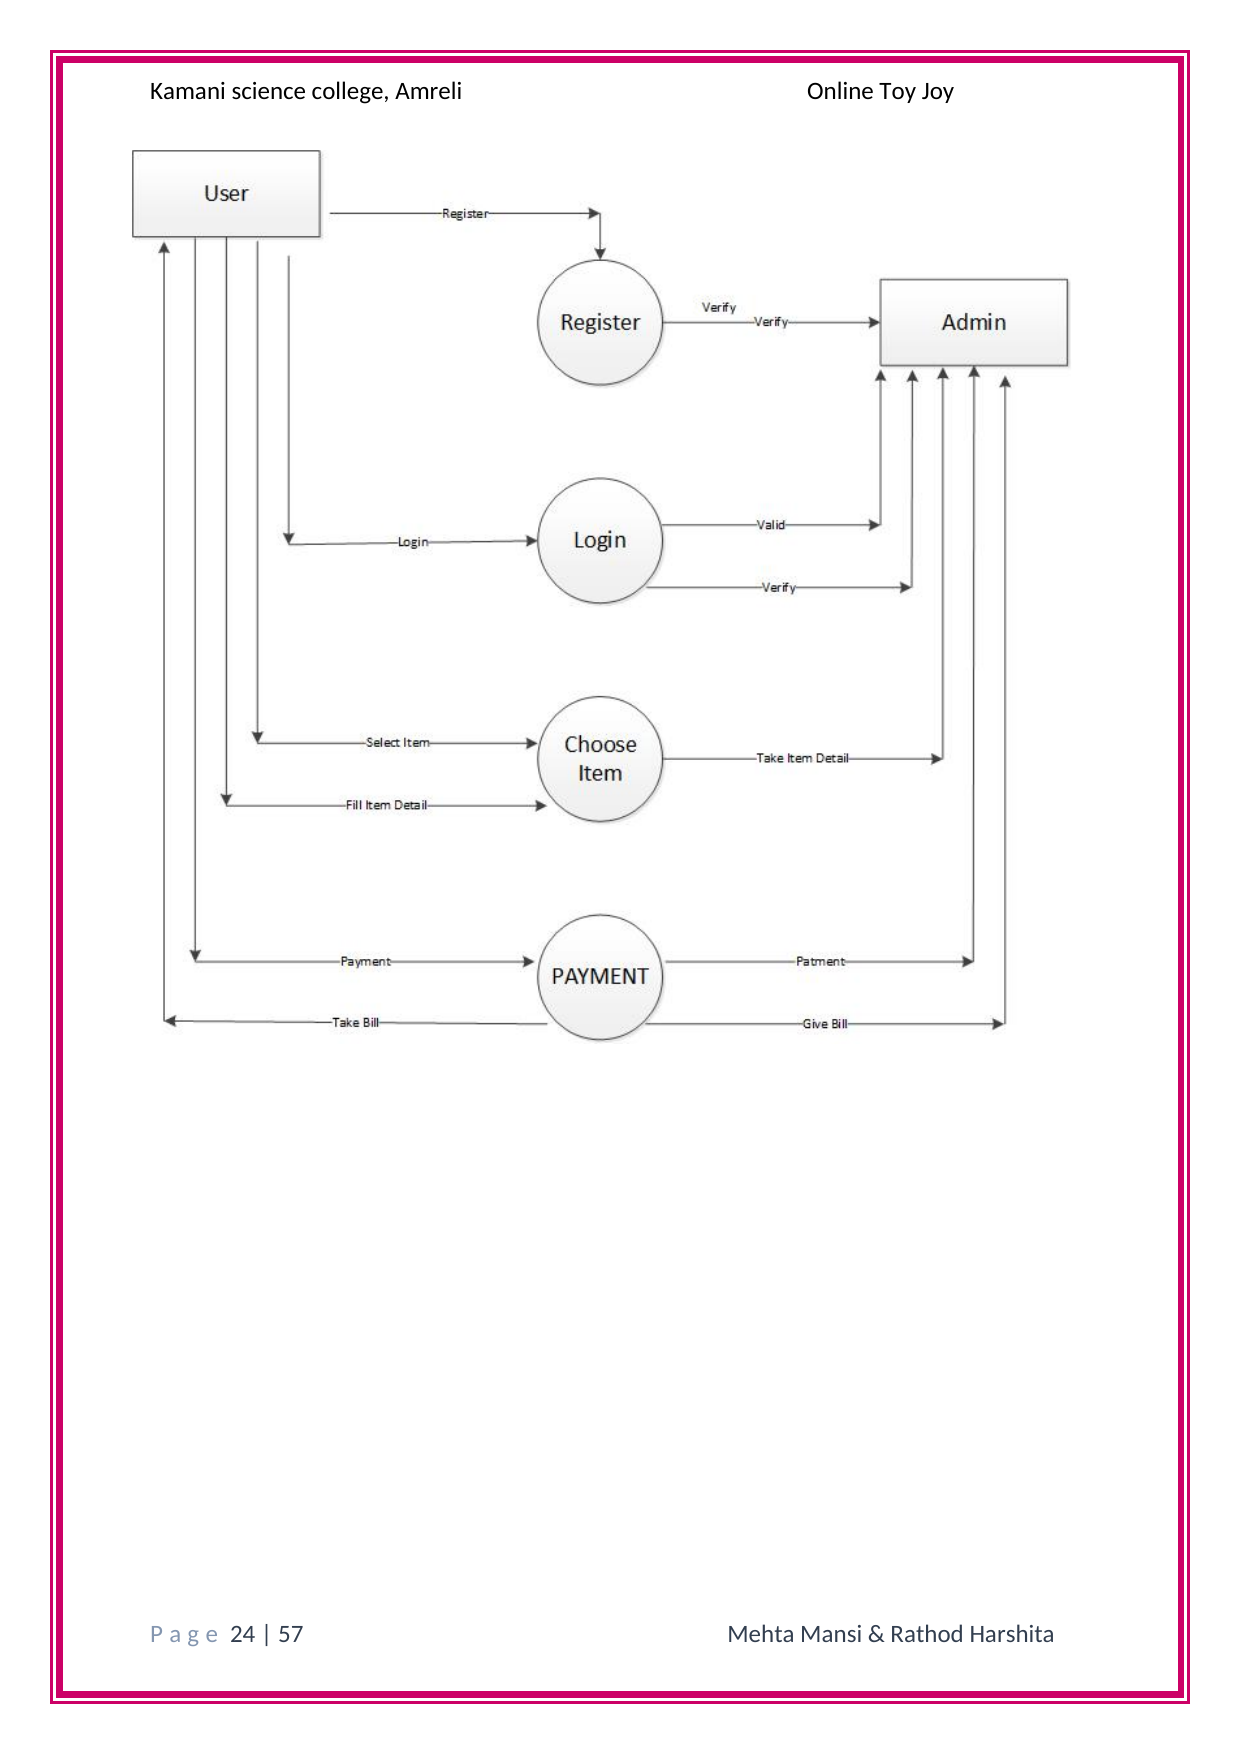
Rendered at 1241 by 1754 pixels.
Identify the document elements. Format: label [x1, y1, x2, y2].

picture [131, 150, 1072, 1044]
